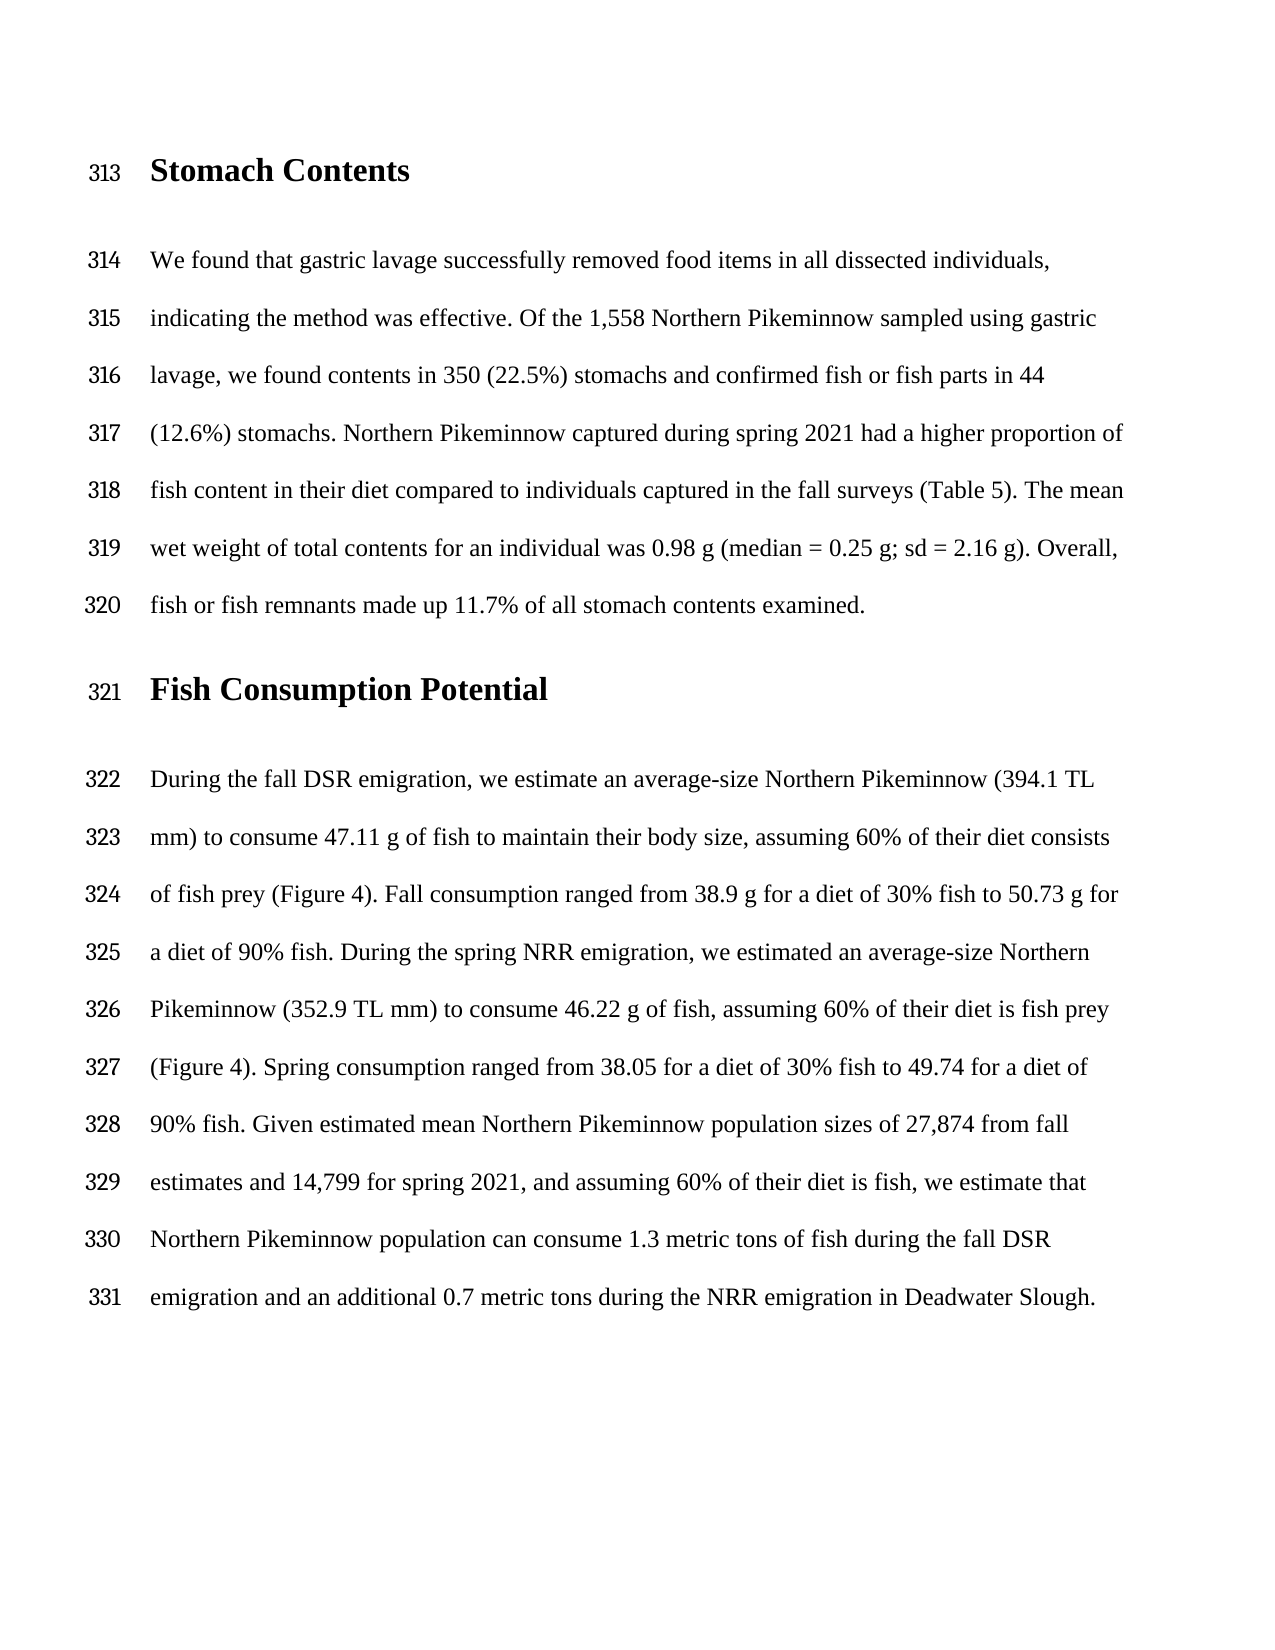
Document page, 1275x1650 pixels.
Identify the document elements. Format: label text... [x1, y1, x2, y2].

subtitle Stomach Contents [150, 150, 1125, 188]
text During the fall DSR emigration, we estimate an average-size Northern Pikeminnow (394.1 TL mm) to consume 47.11 g of fish to maintain their body size, assuming 60% of their diet consists of fish prey (Figure 4). Fall consumption ranged from 38.9 g for a diet of 30% fish to 50.73 g for a diet of 90% fish. During the spring NRR emigration, we estimated an average-size Northern Pikeminnow (352.9 TL mm) to consume 46.22 g of fish, assuming 60% of their diet is fish prey (Figure 4). Spring consumption ranged from 38.05 for a diet of 30% fish to 49.74 for a diet of 90% fish. Given estimated mean Northern Pikeminnow population sizes of 27,874 from fall estimates and 14,799 for spring 2021, and assuming 60% of their diet is fish, we estimate that Northern Pikeminnow population can consume 1.3 metric tons of fish during the fall DSR emigration and an additional 0.7 metric tons during the NRR emigration in Deadwater Slough. [150, 764, 1125, 1310]
subtitle Fish Consumption Potential [150, 669, 1125, 707]
text We found that gastric lavage successfully removed food items in all dissected individuals, indicating the method was effective. Of the 1,558 Northern Pikeminnow sampled using gastric lavage, we found contents in 350 (22.5%) stomachs and confirmed fish or fish parts in 44 (12.6%) stomachs. Northern Pikeminnow captured during spring 2021 had a higher proportion of fish content in their diet compared to individuals captured in the fall surveys (Table 5). The mean wet weight of total contents for an individual was 0.98 g (median = 0.25 g; sd = 2.16 g). Overall, fish or fish remnants made up 11.7% of all stomach contents examined. [150, 245, 1125, 619]
